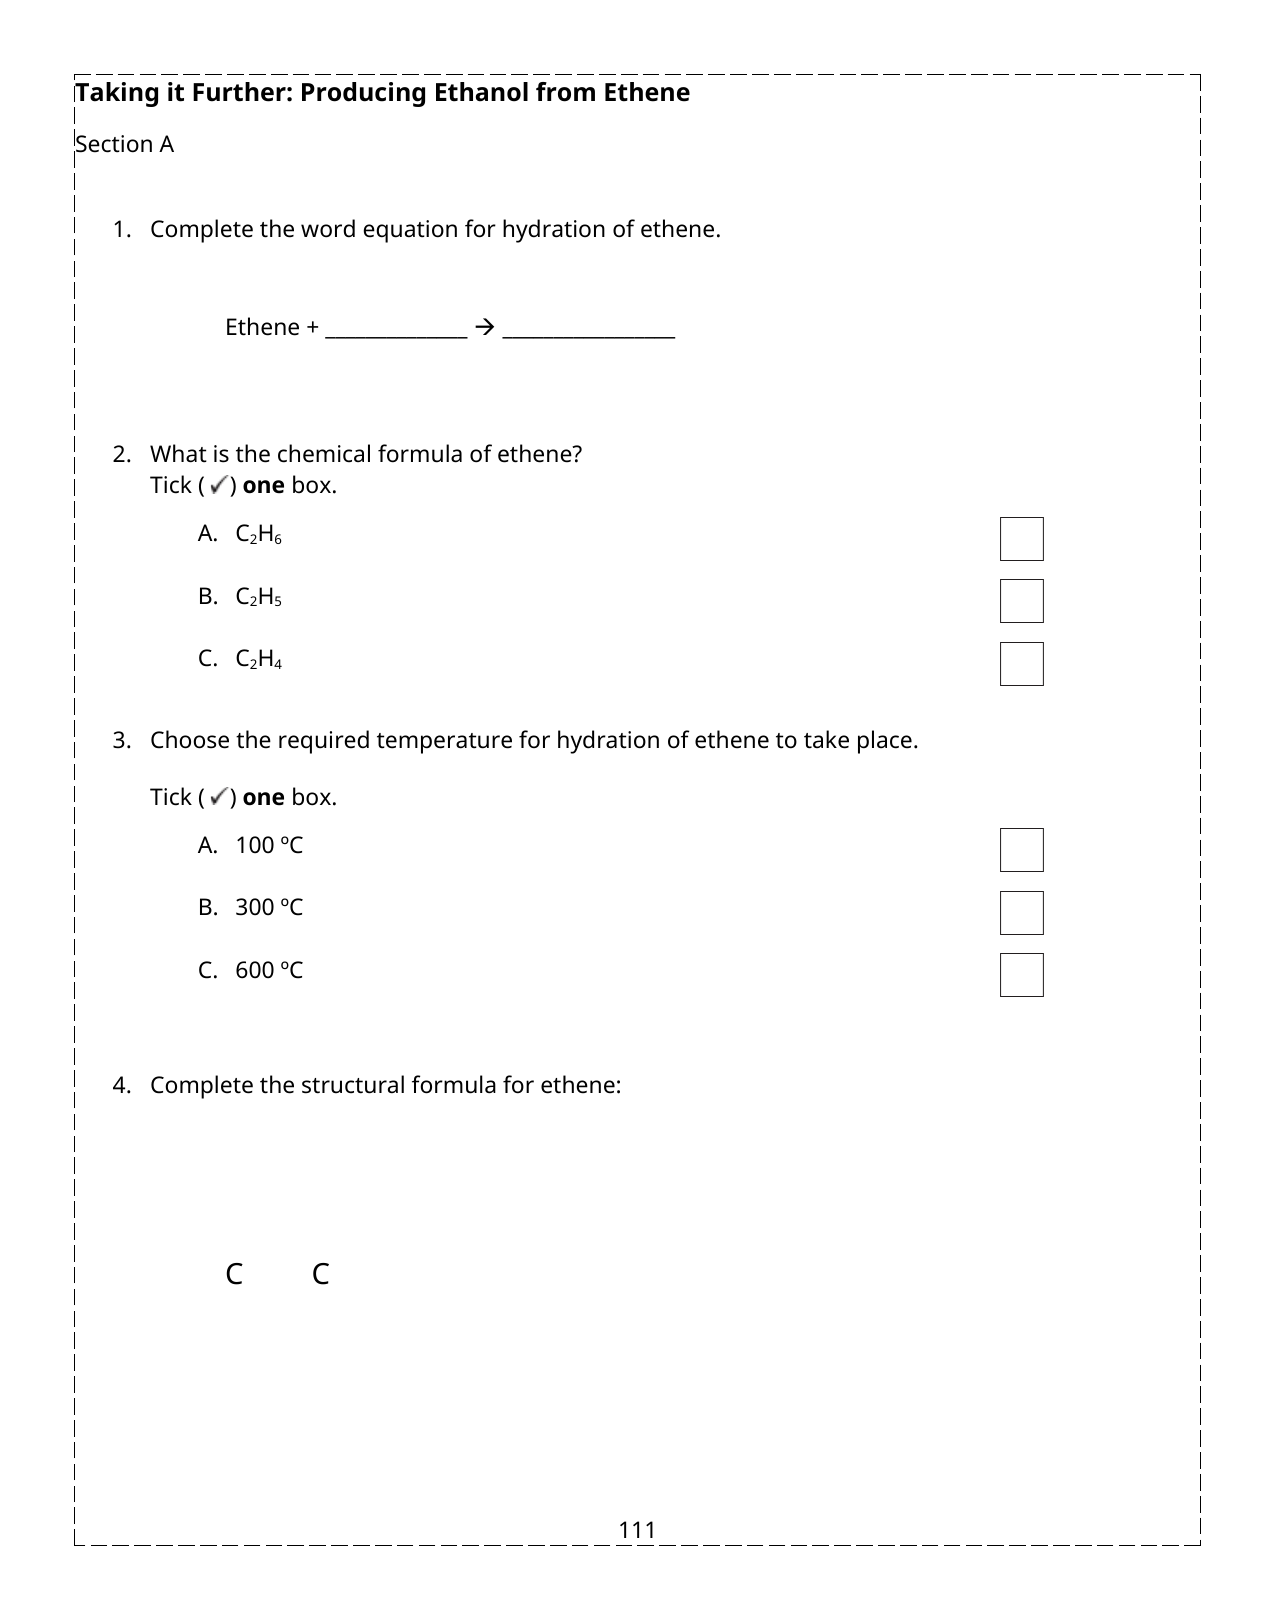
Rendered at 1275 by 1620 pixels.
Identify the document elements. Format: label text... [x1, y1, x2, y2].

text Tick ( ) one box. [150, 780, 1141, 812]
table_cell 300 ºC [149, 877, 986, 939]
table_cell [986, 877, 1121, 939]
picture [997, 640, 1048, 689]
text C C [225, 1253, 1200, 1293]
picture [997, 515, 1048, 564]
table_cell [986, 939, 1121, 1002]
list Tick ( ) one box. [150, 469, 1141, 500]
picture [997, 826, 1048, 875]
table_cell 600 ºC [149, 939, 986, 1002]
text Taking it Further: Producing Ethanol from Ethene [75, 75, 1200, 109]
table_cell C2H5 [149, 565, 986, 628]
table_cell C2H4 [149, 628, 986, 690]
picture [210, 475, 230, 494]
list Choose the required temperature for hydration of ethene to take place. [112, 724, 1200, 755]
picture [997, 577, 1048, 626]
list Complete the word equation for hydration of ethene. [112, 213, 1200, 244]
table_header 100 ºC [149, 814, 986, 877]
list Complete the structural formula for ethene: [112, 1069, 1200, 1101]
table_cell [986, 628, 1121, 690]
picture [210, 787, 230, 805]
text Ethene + ______________ _________________ [225, 311, 1200, 343]
picture [997, 889, 1048, 938]
text Section A [75, 128, 1200, 160]
table_header C2H6 [149, 503, 986, 565]
list What is the chemical formula of ethene? [112, 438, 1141, 469]
table_cell [986, 565, 1121, 628]
table_header [986, 503, 1121, 565]
picture [997, 951, 1048, 1000]
table_header [986, 814, 1121, 877]
